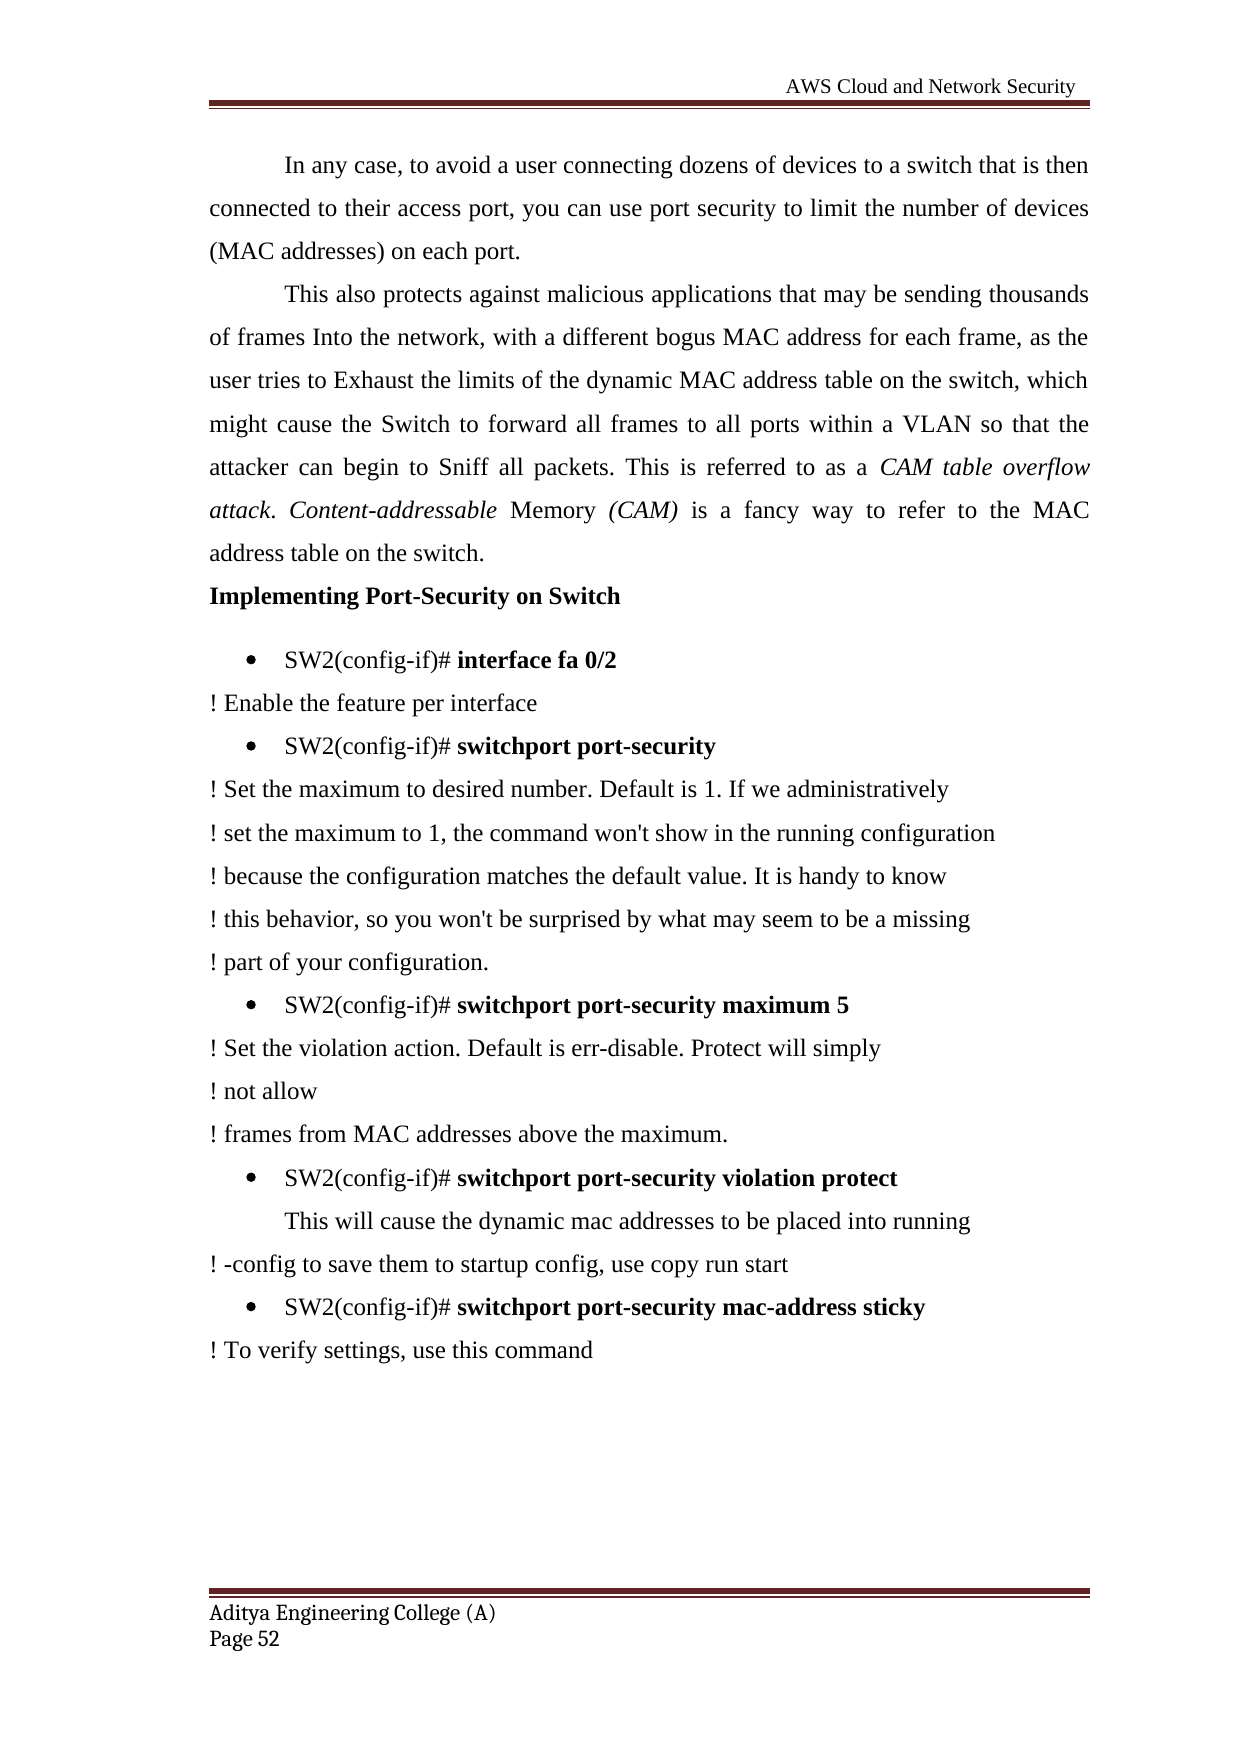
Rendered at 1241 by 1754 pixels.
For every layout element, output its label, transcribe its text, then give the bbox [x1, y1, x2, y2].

list SW2(config-if)# switchport port-security maximum 5 [247, 990, 1090, 1019]
list SW2(config-if)# switchport port-security mac-address sticky [247, 1292, 1090, 1321]
text ! set the maximum to 1, the command won't show in the running configuration [209, 818, 1090, 846]
text ! frames from MAC addresses above the maximum. [209, 1119, 1090, 1148]
text ! Set the maximum to desired number. Default is 1. If we administratively [209, 774, 1090, 803]
text ! not allow [209, 1076, 1090, 1105]
text ! -config to save them to startup config, use copy run start [209, 1249, 1090, 1278]
list SW2(config-if)# switchport port-security violation protect [247, 1163, 1090, 1191]
text ! this behavior, so you won't be surprised by what may seem to be a missing [209, 904, 1090, 933]
text ! Set the violation action. Default is err-disable. Protect will simply [209, 1033, 1090, 1062]
list SW2(config-if)# switchport port-security [247, 731, 1090, 760]
text In any case, to avoid a user connecting dozens of devices to a switch that is then connected to their access port, you can use port security to limit the number of devices (MAC addresses) on each port. [209, 150, 1090, 265]
text This also protects against malicious applications that may be sending thousands of frames Into the network, with a different bogus MAC address for each frame, as the user tries to Exhaust the limits of the dynamic MAC address table on the switch, which might cause the Switch to forward all frames to all ports within a VLAN so that the attacker can begin to Sniff all packets. This is referred to as a CAM table overflow attack. Content-addressable Memory (CAM) is a fancy way to refer to the MAC address table on the switch. [209, 279, 1090, 567]
text This will cause the dynamic mac addresses to be placed into running [209, 1206, 1090, 1234]
list SW2(config-if)# interface fa 0/2 [247, 645, 1090, 674]
text ! Enable the feature per interface [209, 688, 1090, 717]
text ! because the configuration matches the default value. It is handy to know [209, 861, 1090, 889]
text Implementing Port-Security on Switch [209, 581, 1090, 610]
text ! part of your configuration. [209, 947, 1090, 976]
text ! To verify settings, use this command [209, 1335, 1090, 1364]
